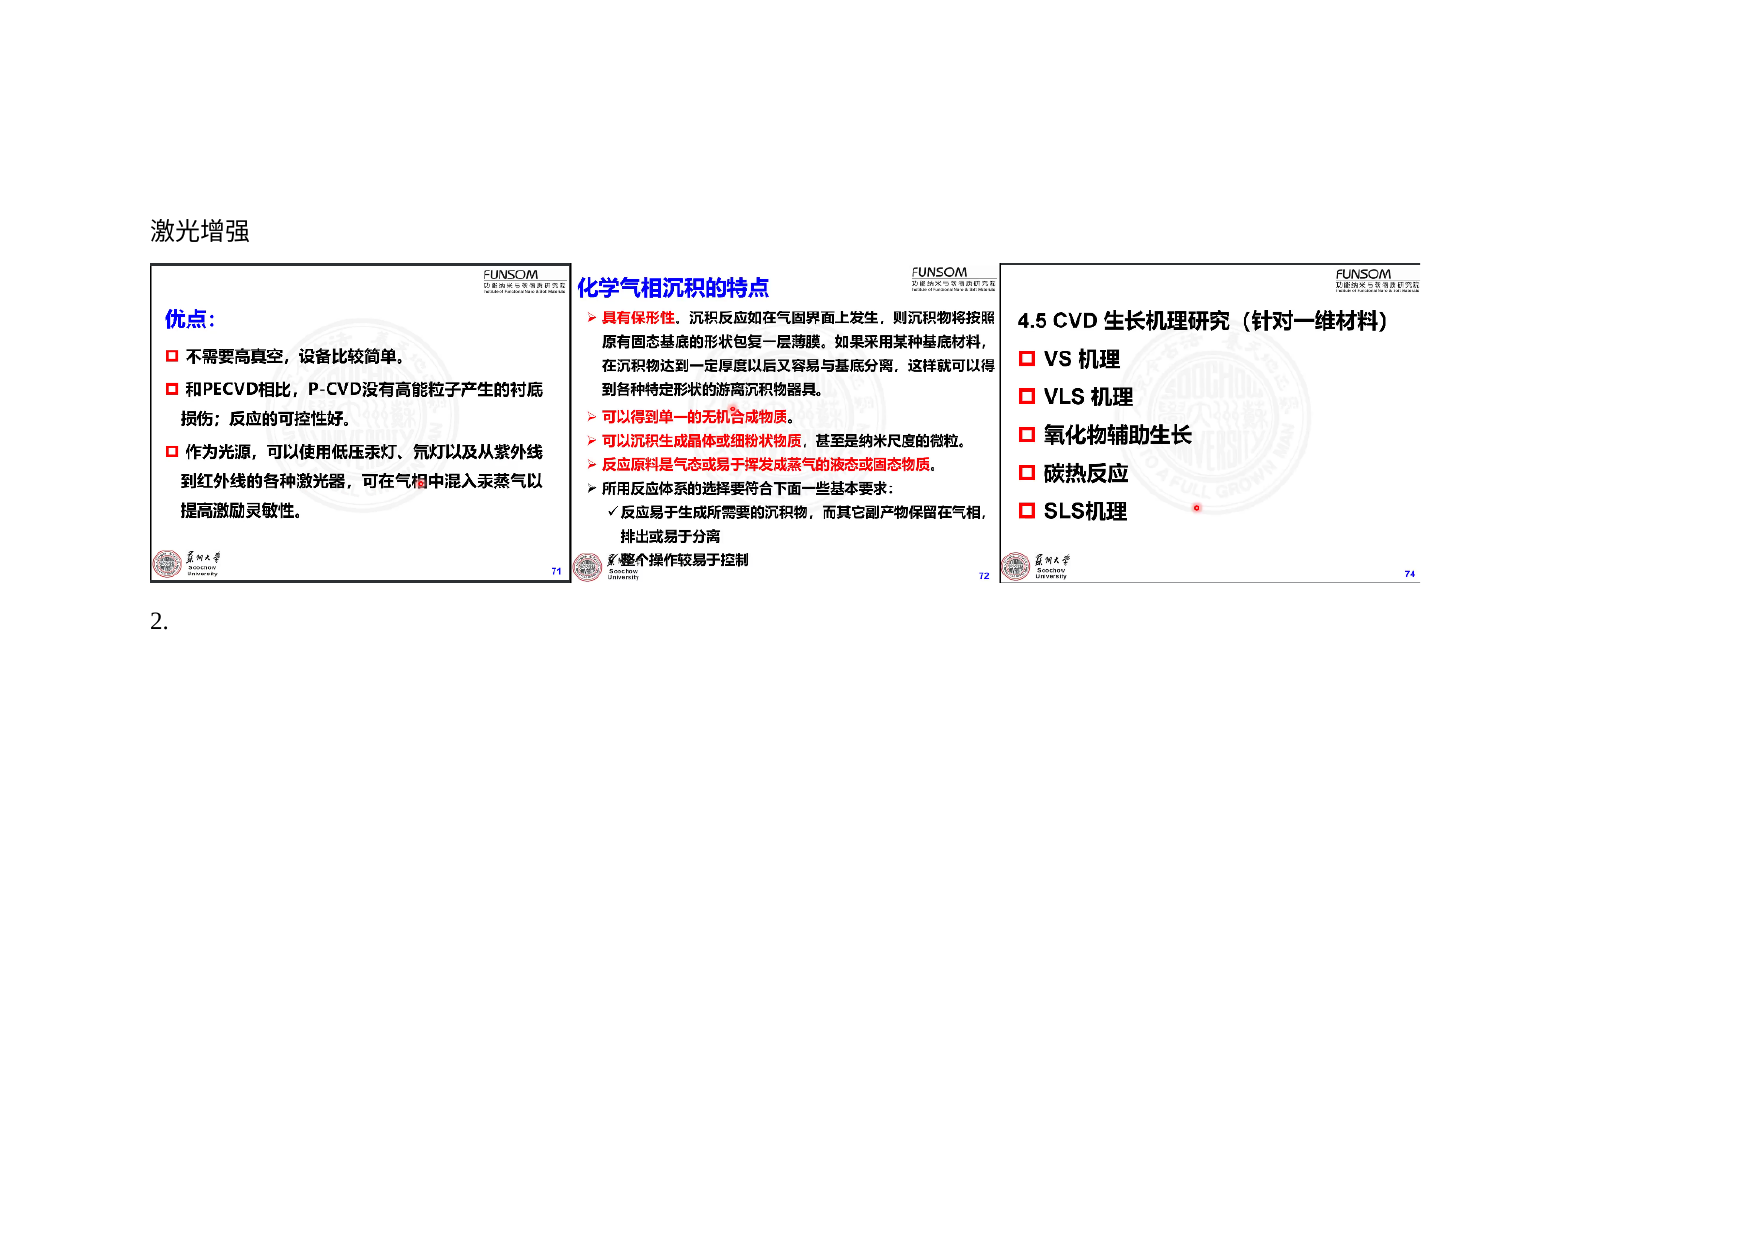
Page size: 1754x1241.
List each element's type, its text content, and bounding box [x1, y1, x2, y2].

picture [150, 263, 1421, 583]
text 激光增强 [150, 196, 1604, 263]
text 2. [150, 603, 1604, 637]
